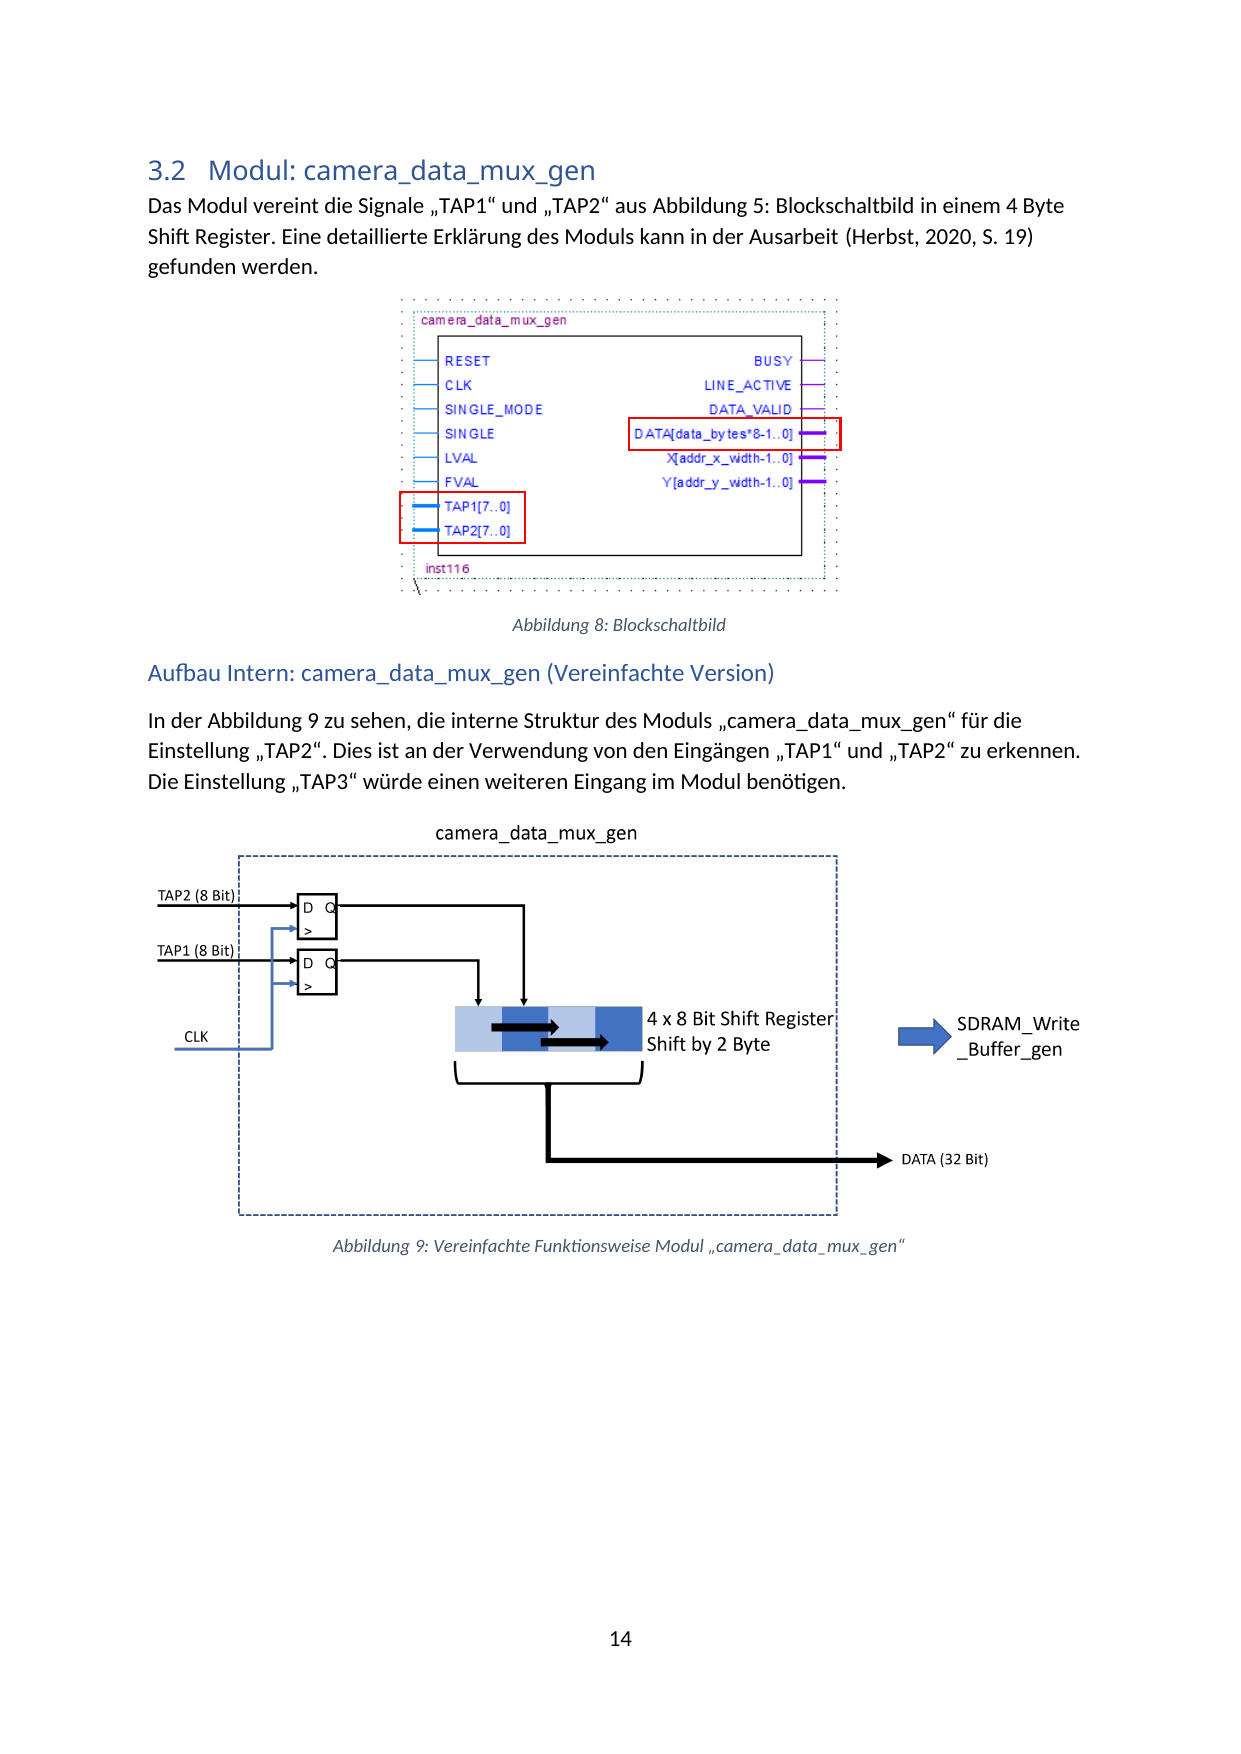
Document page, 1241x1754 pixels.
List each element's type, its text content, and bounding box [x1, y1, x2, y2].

picture [147, 813, 1093, 1216]
text Abbildung 9: Vereinfachte Funktionsweise Modul „camera_data_mux_gen“ [148, 1234, 1093, 1257]
picture [630, 419, 839, 449]
text In der Abbildung 9 zu sehen, die interne Struktur des Moduls „camera_data_mux_gen“ für die Einstellung „TAP2“. Dies ist an der Verwendung von den Eingängen „TAP1“ und „TAP2“ zu erkennen. Die Einstellung „TAP3“ würde einen weiteren Eingang im Modul benötigen. [148, 706, 1093, 795]
picture [401, 493, 524, 542]
text Abbildung 8: Blockschaltbild [148, 613, 1093, 636]
subtitle Modul: camera_data_mux_gen [148, 152, 1093, 189]
text Aufbau Intern: camera_data_mux_gen (Vereinfachte Version) [148, 657, 1093, 687]
text Das Modul vereint die Signale „TAP1“ und „TAP2“ aus Abbildung 5: Blockschaltbild in einem 4 Byte Shift Register. Eine detaillierte Erklärung des Moduls kann in der Ausarbeit gefunden werden. [148, 192, 1093, 280]
picture [399, 298, 841, 595]
